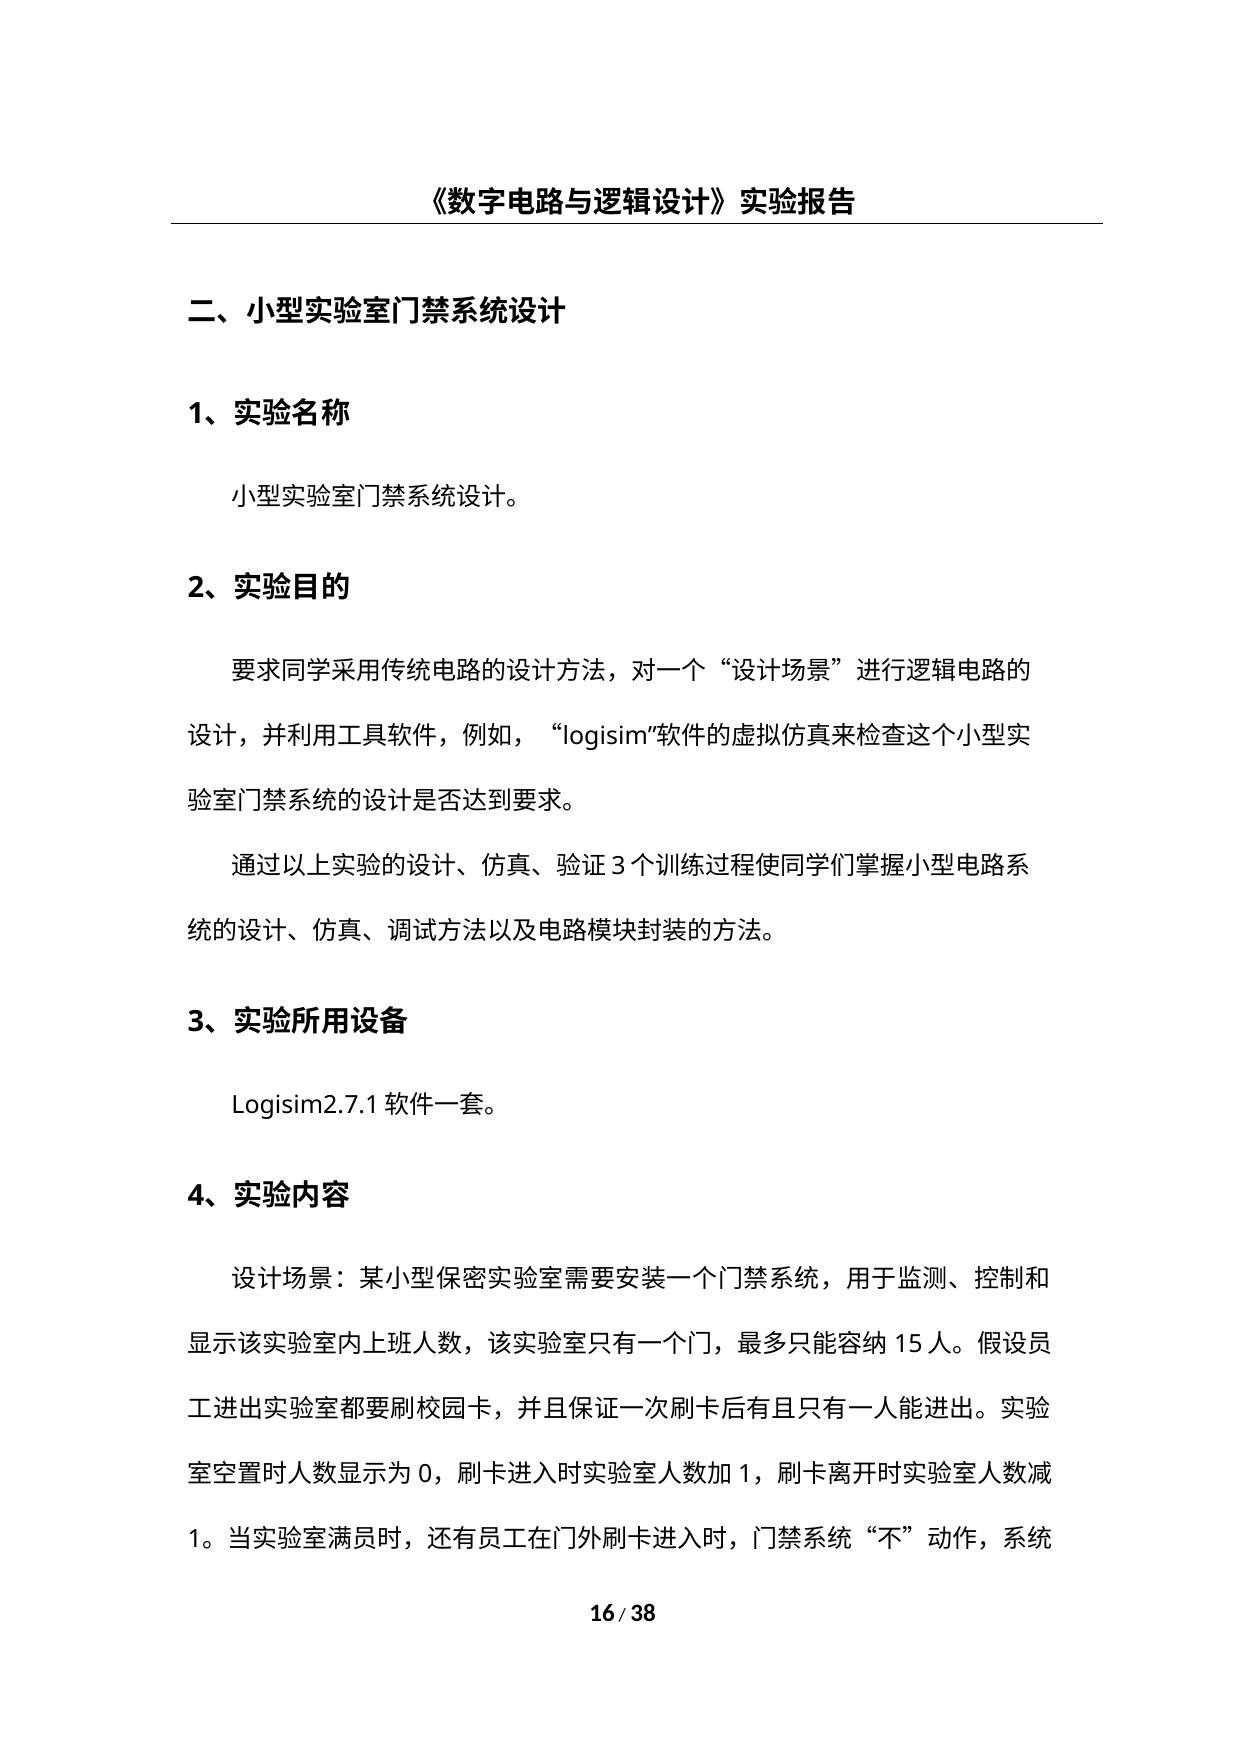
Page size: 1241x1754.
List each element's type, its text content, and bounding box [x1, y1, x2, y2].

subtitle 二、小型实验室门禁系统设计 [187, 276, 1053, 341]
subtitle 2、实验目的 [187, 552, 1053, 617]
subtitle 4、实验内容 [187, 1160, 1053, 1225]
text Logisim2.7.1软件一套。 [187, 1070, 1053, 1135]
text 小型实验室门禁系统设计。 [231, 462, 1053, 527]
subtitle 3、实验所用设备 [187, 986, 1053, 1051]
text 通过以上实验的设计、仿真、验证3个训练过程使同学们掌握小型电路系统的设计、仿真、调试方法以及电路模块封装的方法。 [187, 831, 1053, 961]
text 要求同学采用传统电路的设计方法，对一个“设计场景”进行逻辑电路的设计，并利用工具软件，例如，“logisim”软件的虚拟仿真来检查这个小型实验室门禁系统的设计是否达到要求。 [187, 636, 1053, 831]
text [187, 1244, 1053, 1569]
subtitle 1、实验名称 [187, 378, 1053, 443]
